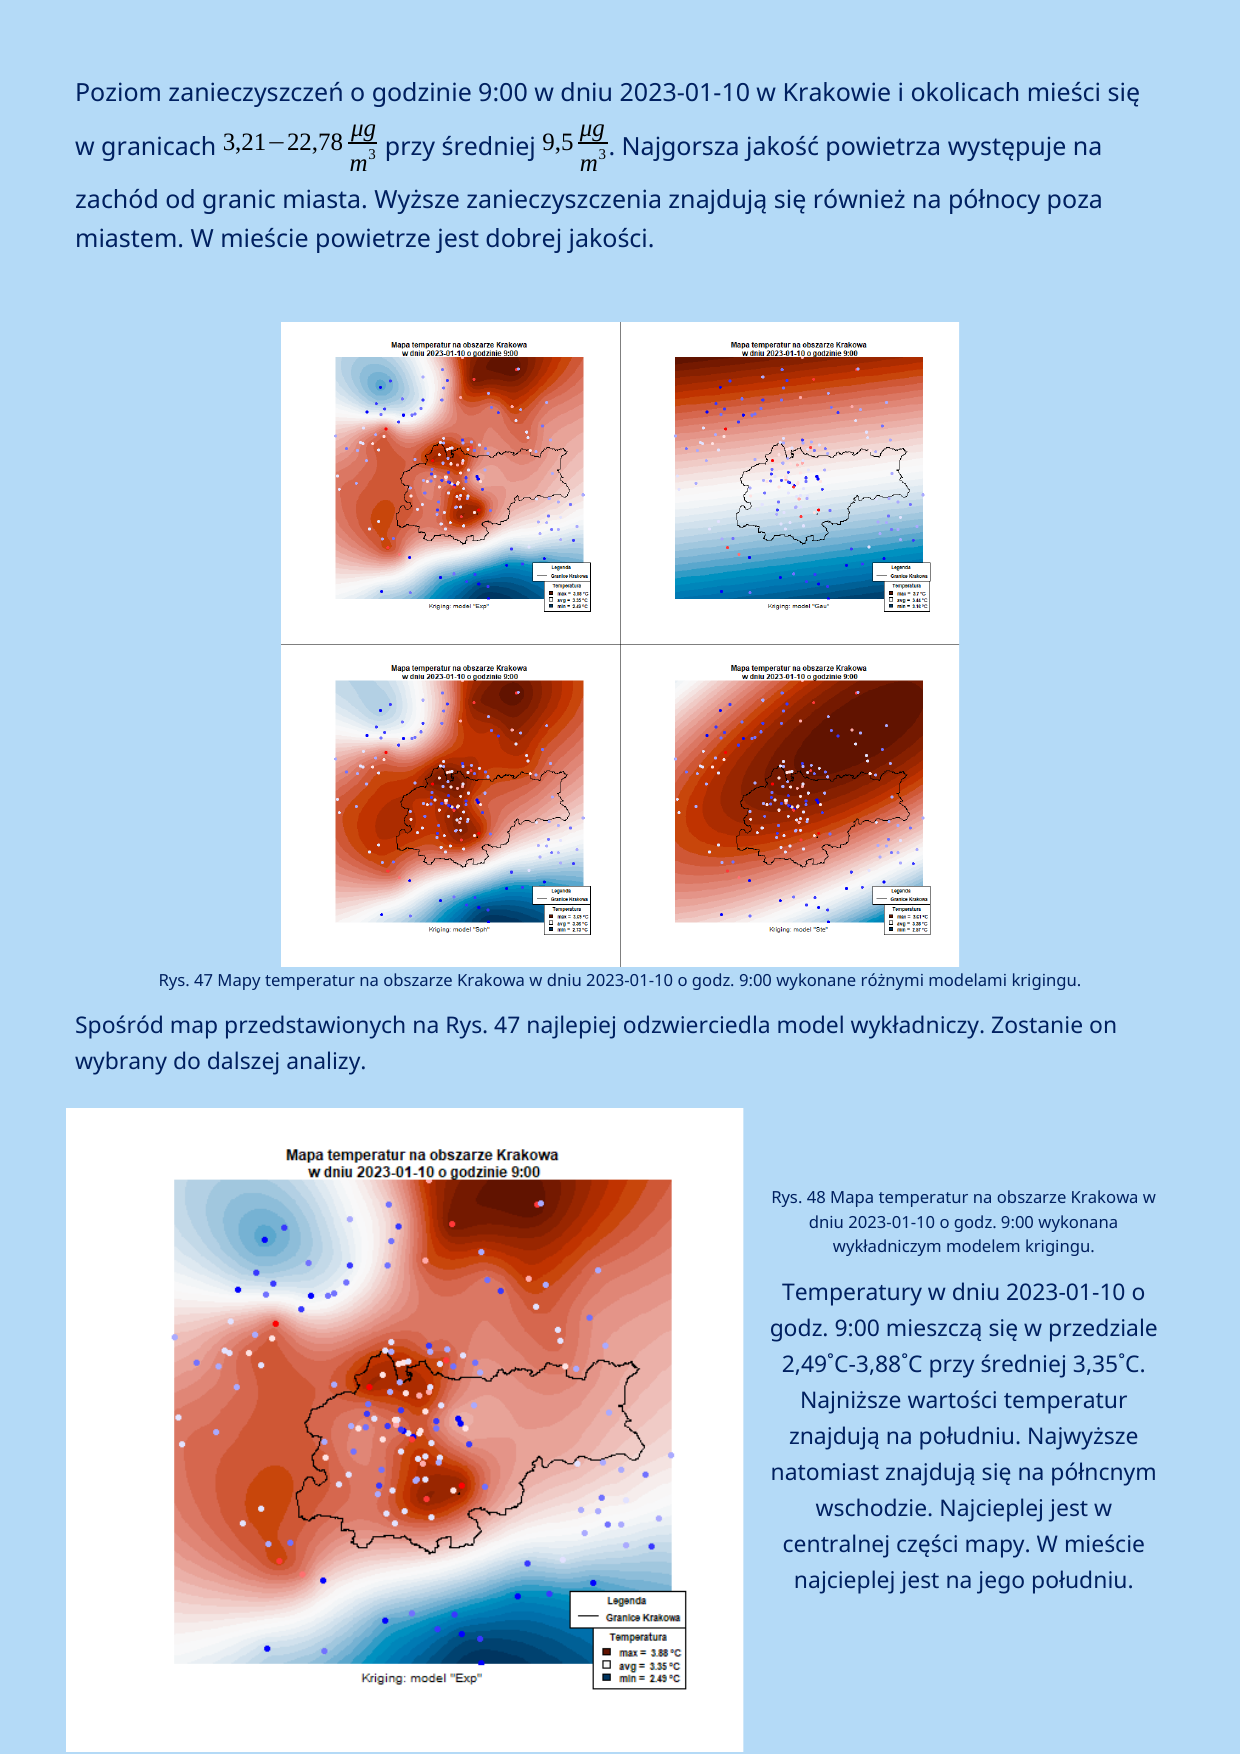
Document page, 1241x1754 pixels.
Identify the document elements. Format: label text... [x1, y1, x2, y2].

picture [281, 322, 960, 967]
picture [66, 1108, 744, 1752]
text Spośród map przedstawionych na Rys. 47 najlepiej odzwierciedla model wykładniczy. Zostanie on wybrany do dalszej analizy. [75, 1009, 1165, 1076]
text Rys. 48 Mapa temperatur na obszarze Krakowa w dniu 2023-01-10 o godz. 9:00 wykonana wykładniczym modelem krigingu. [744, 1143, 1165, 1258]
text Poziom zanieczyszczeń o godzinie 9:00 w dniu 2023-01-10 w Krakowie i okolicach mieści się w granicach przy średniej . Najgorsza jakość powietrza występuje na zachód od granic miasta. Wyższe zanieczyszczenia znajdują się również na północy poza miastem. W mieście powietrze jest dobrej jakości. [75, 75, 1165, 255]
